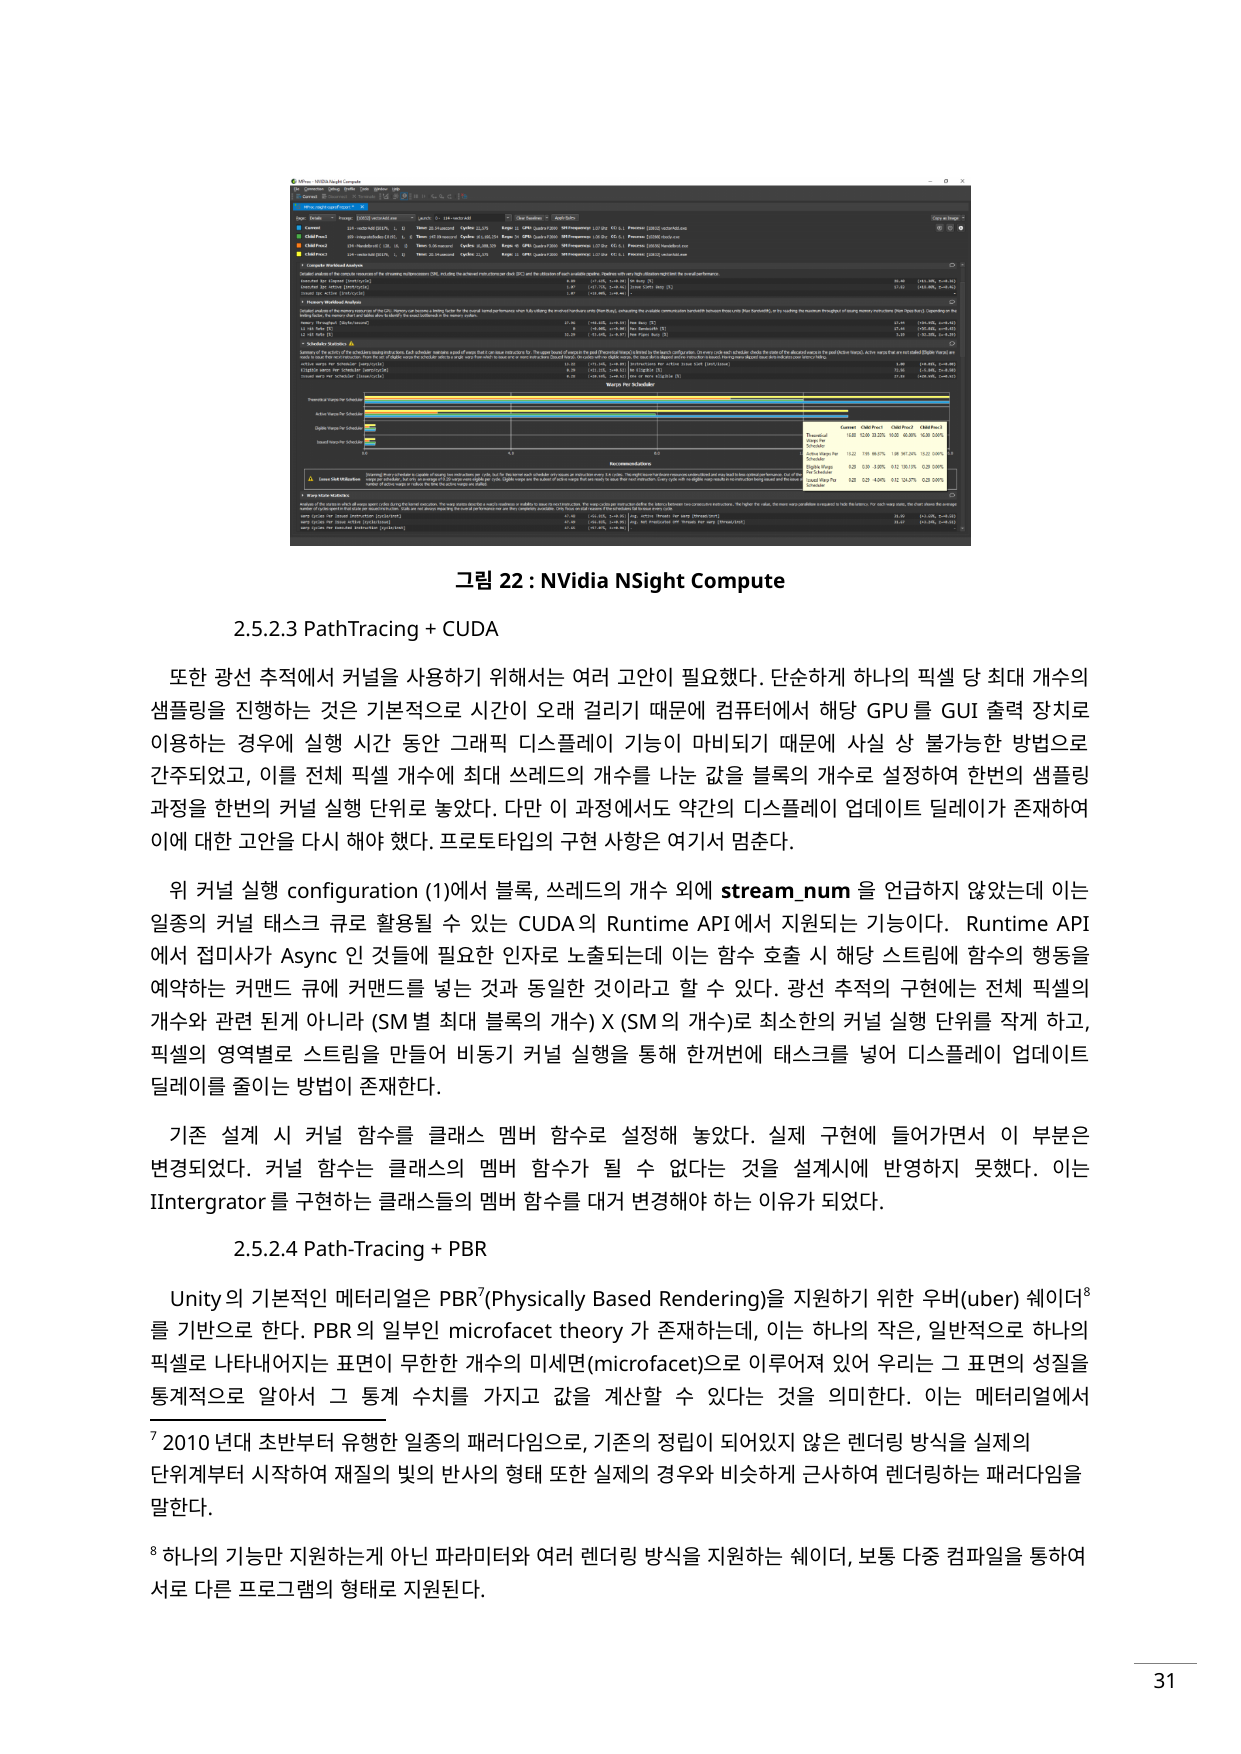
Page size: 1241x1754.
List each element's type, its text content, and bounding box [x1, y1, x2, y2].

text 위 커널 실행 configuration (1)에서 블록, 쓰레드의 개수 외에 stream_num 을 언급하지 않았는데 이는 일종의 커널 태스크 큐로 활용될 수 있는 CUDA의 Runtime API에서 지원되는 기능이다. Runtime API에서 접미사가 Async 인 것들에 필요한 인자로 노출되는데 이는 함수 호출 시 해당 스트림에 함수의 행동을 예약하는 커맨드 큐에 커맨드를 넣는 것과 동일한 것이라고 할 수 있다. 광선 추적의 구현에는 전체 픽셀의 개수와 관련 된게 아니라 (SM별 최대 블록의 개수) X (SM의 개수)로 최소한의 커널 실행 단위를 작게 하고, 픽셀의 영역별로 스트림을 만들어 비동기 커널 실행을 통해 한꺼번에 태스크를 넣어 디스플레이 업데이트 딜레이를 줄이는 방법이 존재한다. [150, 874, 1090, 1101]
text 2.5.2.3 PathTracing + CUDA [209, 614, 1090, 643]
picture [290, 177, 971, 546]
text 기존 설계 시 커널 함수를 클래스 멤버 함수로 설정해 놓았다. 실제 구현에 들어가면서 이 부분은 변경되었다. 커널 함수는 클래스의 멤버 함수가 될 수 없다는 것을 설계시에 반영하지 못했다. 이는 IIntergrator를 구현하는 클래스들의 멤버 함수를 대거 변경해야 하는 이유가 되었다. [150, 1120, 1090, 1216]
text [150, 1282, 1090, 1410]
text 또한 광선 추적에서 커널을 사용하기 위해서는 여러 고안이 필요했다. 단순하게 하나의 픽셀 당 최대 개수의 샘플링을 진행하는 것은 기본적으로 시간이 오래 걸리기 때문에 컴퓨터에서 해당 GPU를 GUI 출력 장치로 이용하는 경우에 실행 시간 동안 그래픽 디스플레이 기능이 마비되기 때문에 사실 상 불가능한 방법으로 간주되었고, 이를 전체 픽셀 개수에 최대 쓰레드의 개수를 나눈 값을 블록의 개수로 설정하여 한번의 샘플링 과정을 한번의 커널 실행 단위로 놓았다. 다만 이 과정에서도 약간의 디스플레이 업데이트 딜레이가 존재하여 이에 대한 고안을 다시 해야 했다. 프로토타입의 구현 사항은 여기서 멈춘다. [150, 661, 1090, 855]
text 2.5.2.4 Path-Tracing + PBR [209, 1234, 1090, 1263]
